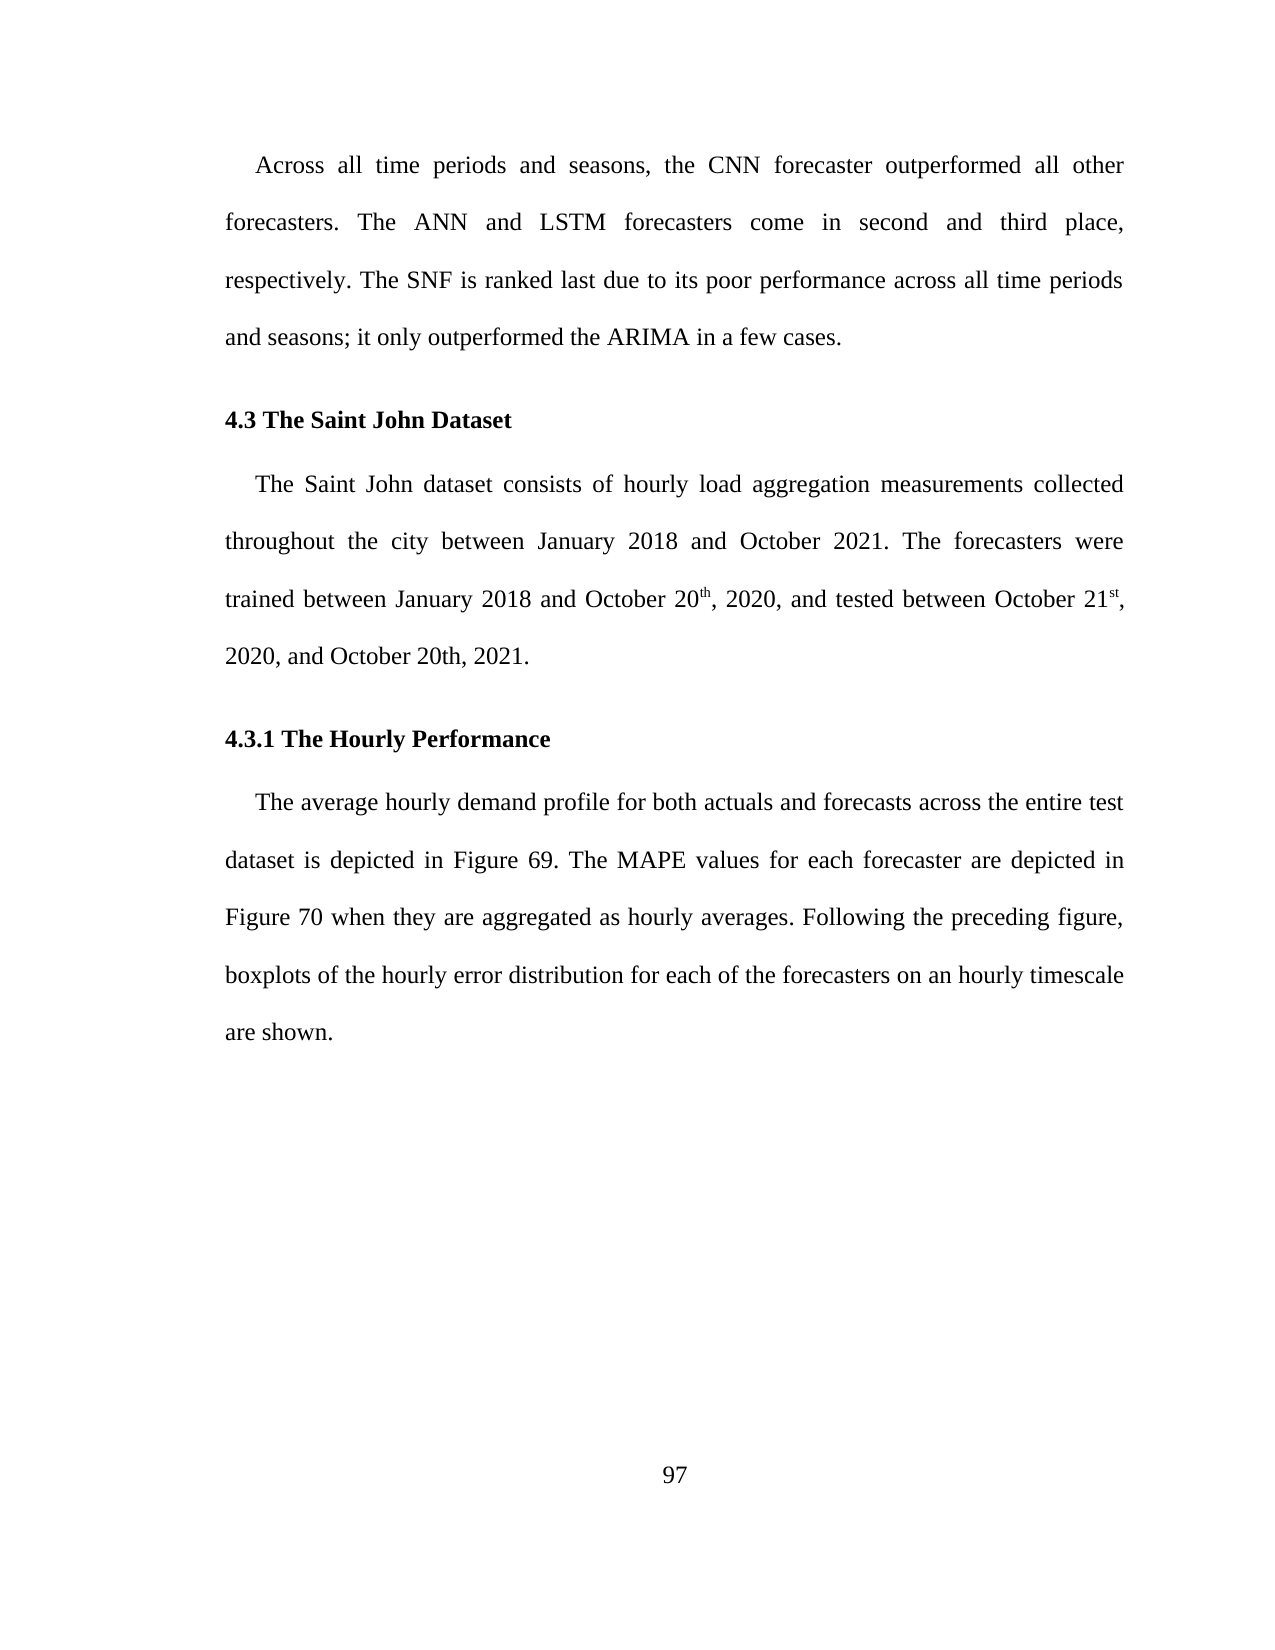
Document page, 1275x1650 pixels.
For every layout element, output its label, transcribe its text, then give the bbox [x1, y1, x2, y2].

text The Saint John dataset consists of hourly load aggregation measurements collected throughout the city between January 2018 and October 2021. The forecasters were trained between January 2018 and October 20th, 2020, and tested between October 21st, 2020, and October 20th, 2021. [225, 469, 1125, 670]
subtitle 4.3 The Saint John Dataset [225, 405, 1125, 434]
text Across all time periods and seasons, the CNN forecaster outperformed all other forecasters. The ANN and LSTM forecasters come in second and third place, respectively. The SNF is ranked last due to its poor performance across all time periods and seasons; it only outperformed the ARIMA in a few cases. [225, 150, 1125, 351]
text The average hourly demand profile for both actuals and forecasts across the entire test dataset is depicted in Figure 69. The MAPE values for each forecaster are depicted in Figure 70 when they are aggregated as hourly averages. Following the preceding figure, boxplots of the hourly error distribution for each of the forecasters on an hourly timescale are shown. [225, 787, 1125, 1046]
subtitle 4.3.1 The Hourly Performance [225, 724, 1125, 752]
